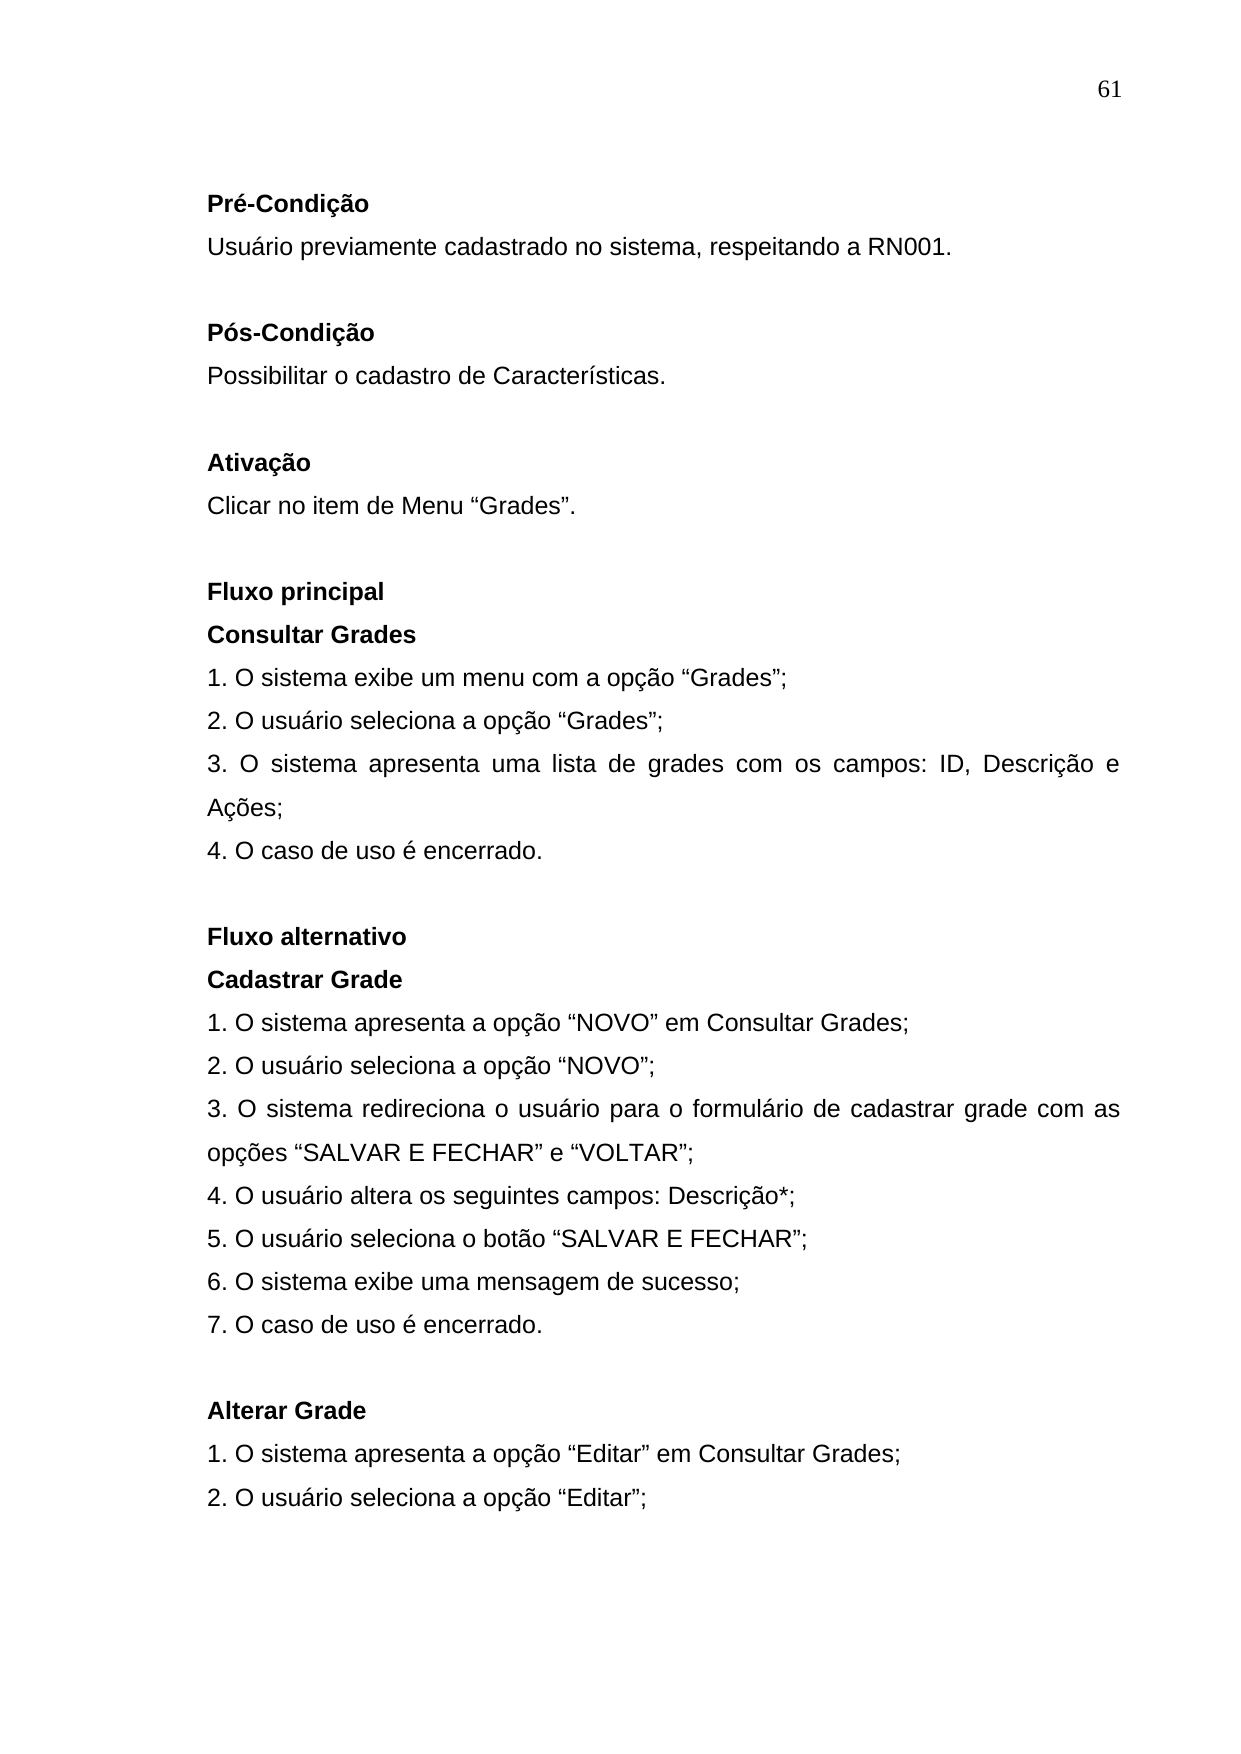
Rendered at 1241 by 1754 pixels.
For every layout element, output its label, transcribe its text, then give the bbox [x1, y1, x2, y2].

text Pós-Condição [207, 318, 1122, 347]
text 3. O sistema redireciona o usuário para o formulário de cadastrar grade com as opções “SALVAR E FECHAR” e “VOLTAR”; [207, 1094, 1122, 1166]
text Fluxo principal [207, 577, 1122, 606]
text Consultar Grades [207, 620, 1122, 649]
text Alterar Grade [207, 1396, 1122, 1425]
text 6. O sistema exibe uma mensagem de sucesso; [207, 1267, 1122, 1296]
text 3. O sistema apresenta uma lista de grades com os campos: ID, Descrição e Ações; [207, 749, 1122, 821]
text 1. O sistema exibe um menu com a opção “Grades”; [207, 663, 1122, 692]
text 2. O usuário seleciona a opção “NOVO”; [207, 1051, 1122, 1080]
text Usuário previamente cadastrado no sistema, respeitando a RN001. [207, 232, 1122, 261]
text 1. O sistema apresenta a opção “NOVO” em Consultar Grades; [207, 1008, 1122, 1037]
text Ativação [207, 447, 1122, 476]
text 7. O caso de uso é encerrado. [207, 1310, 1122, 1339]
text 1. O sistema apresenta a opção “Editar” em Consultar Grades; [207, 1439, 1122, 1468]
text Pré-Condição [207, 189, 1122, 217]
text 4. O usuário altera os seguintes campos: Descrição*; [207, 1181, 1122, 1209]
text 2. O usuário seleciona a opção “Grades”; [207, 706, 1122, 735]
text Fluxo alternativo [207, 922, 1122, 951]
text 2. O usuário seleciona a opção “Editar”; [207, 1482, 1122, 1511]
text Clicar no item de Menu “Grades”. [207, 491, 1122, 519]
text Cadastrar Grade [207, 965, 1122, 994]
text 5. O usuário seleciona o botão “SALVAR E FECHAR”; [207, 1224, 1122, 1252]
text 4. O caso de uso é encerrado. [207, 836, 1122, 864]
text Possibilitar o cadastro de Características. [207, 361, 1122, 390]
